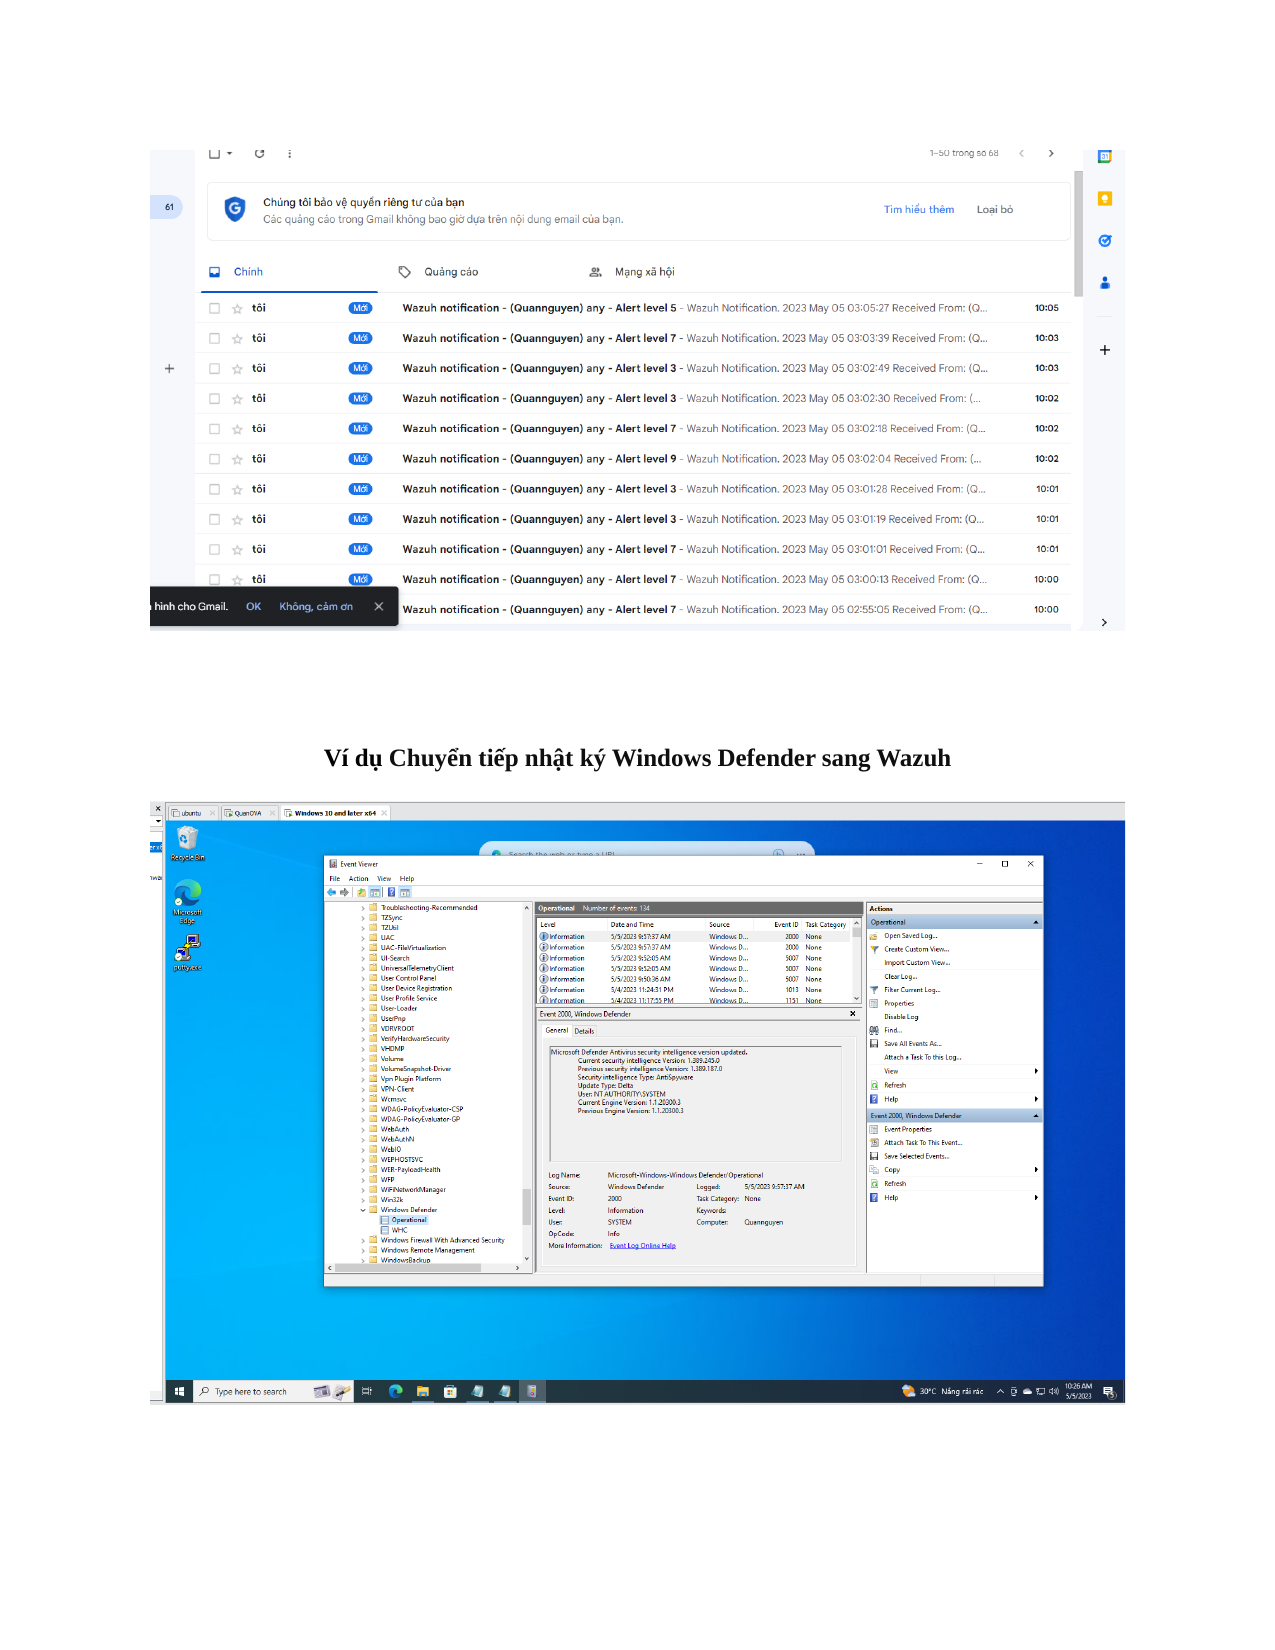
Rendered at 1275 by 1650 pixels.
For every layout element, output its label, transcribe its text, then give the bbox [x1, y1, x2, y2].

picture [150, 800, 1125, 1405]
subtitle Ví dụ Chuyển tiếp nhật ký Windows Defender sang Wazuh [150, 743, 1125, 772]
picture [150, 150, 1125, 631]
